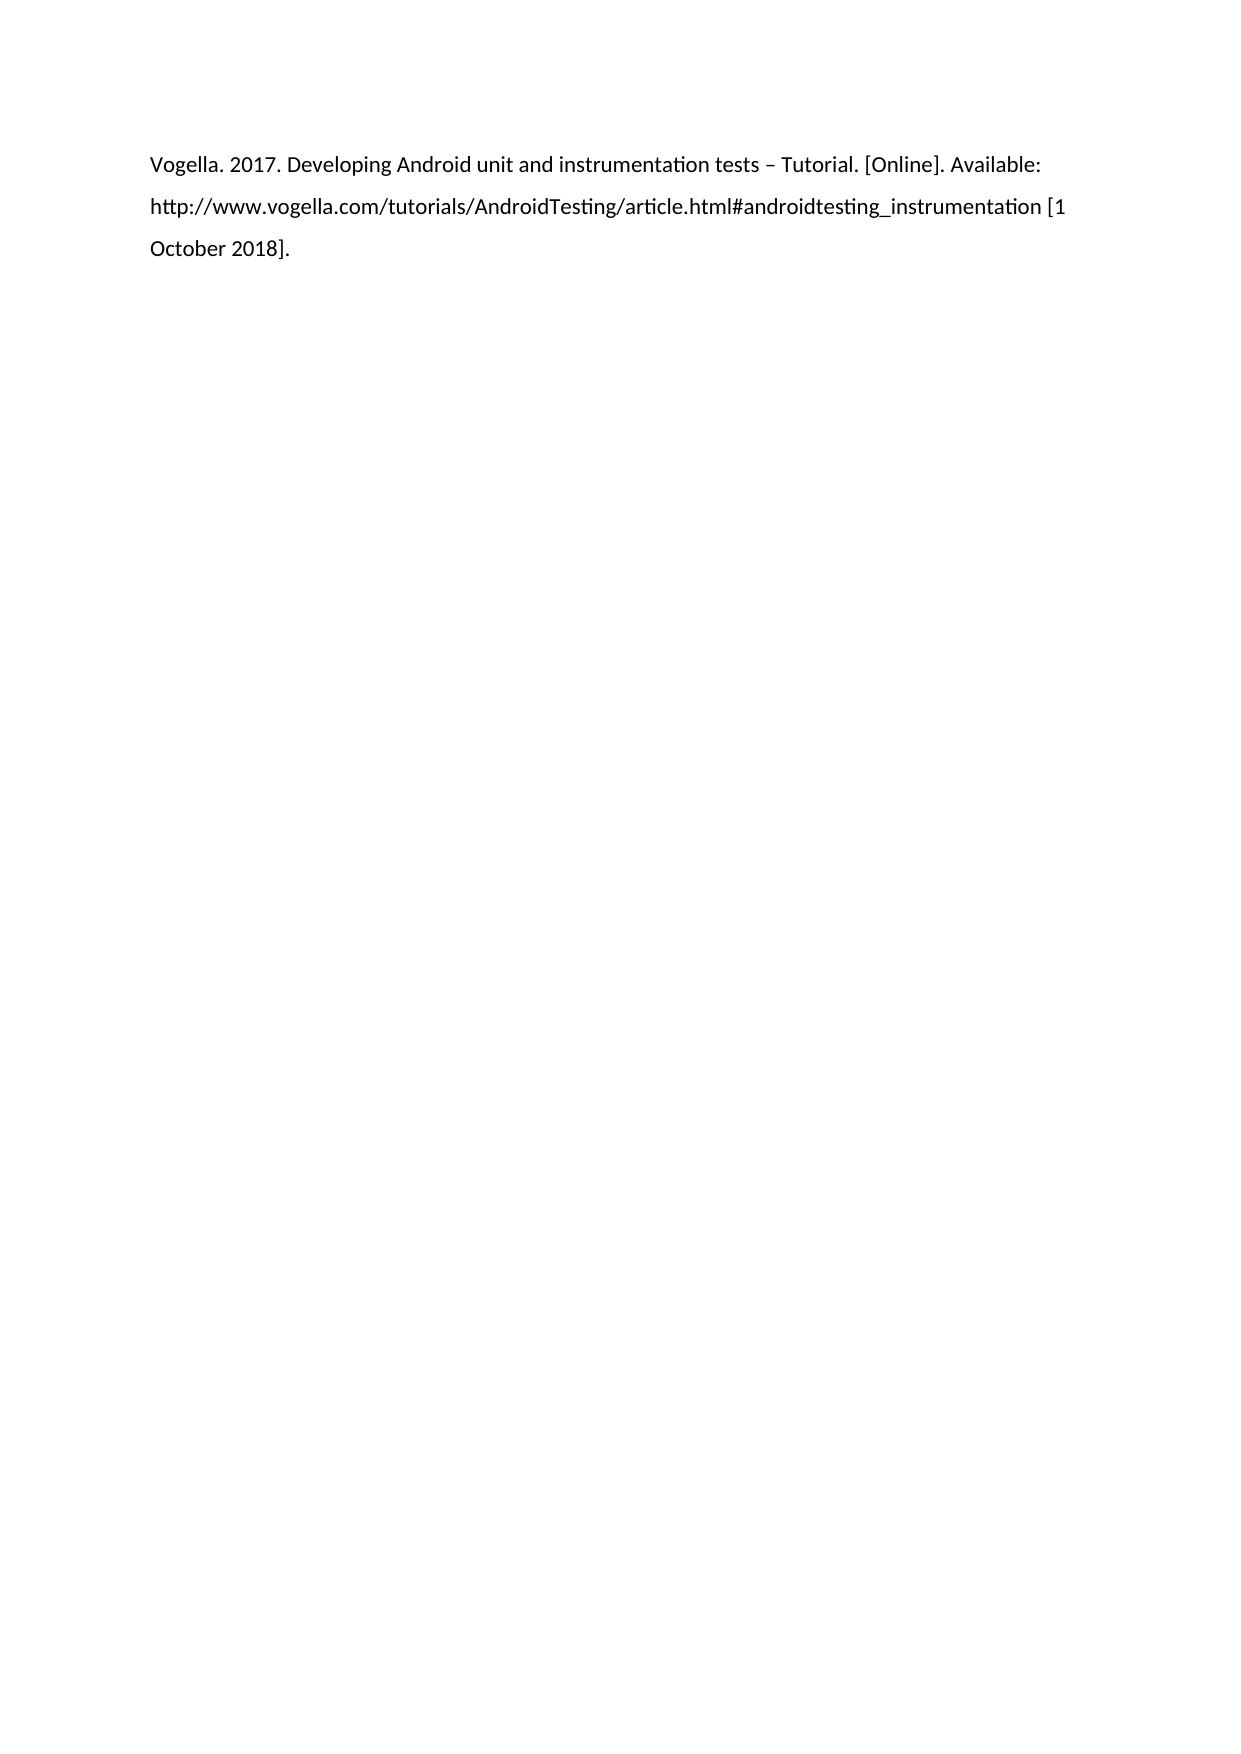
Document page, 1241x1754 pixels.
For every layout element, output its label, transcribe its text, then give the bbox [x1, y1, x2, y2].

text Vogella. 2017. Developing Android unit and instrumentation tests – Tutorial. [Online]. Available: http://www.vogella.com/tutorials/AndroidTesting/article.html#androidtesting_instrumentation [1 October 2018]. [150, 150, 1090, 262]
